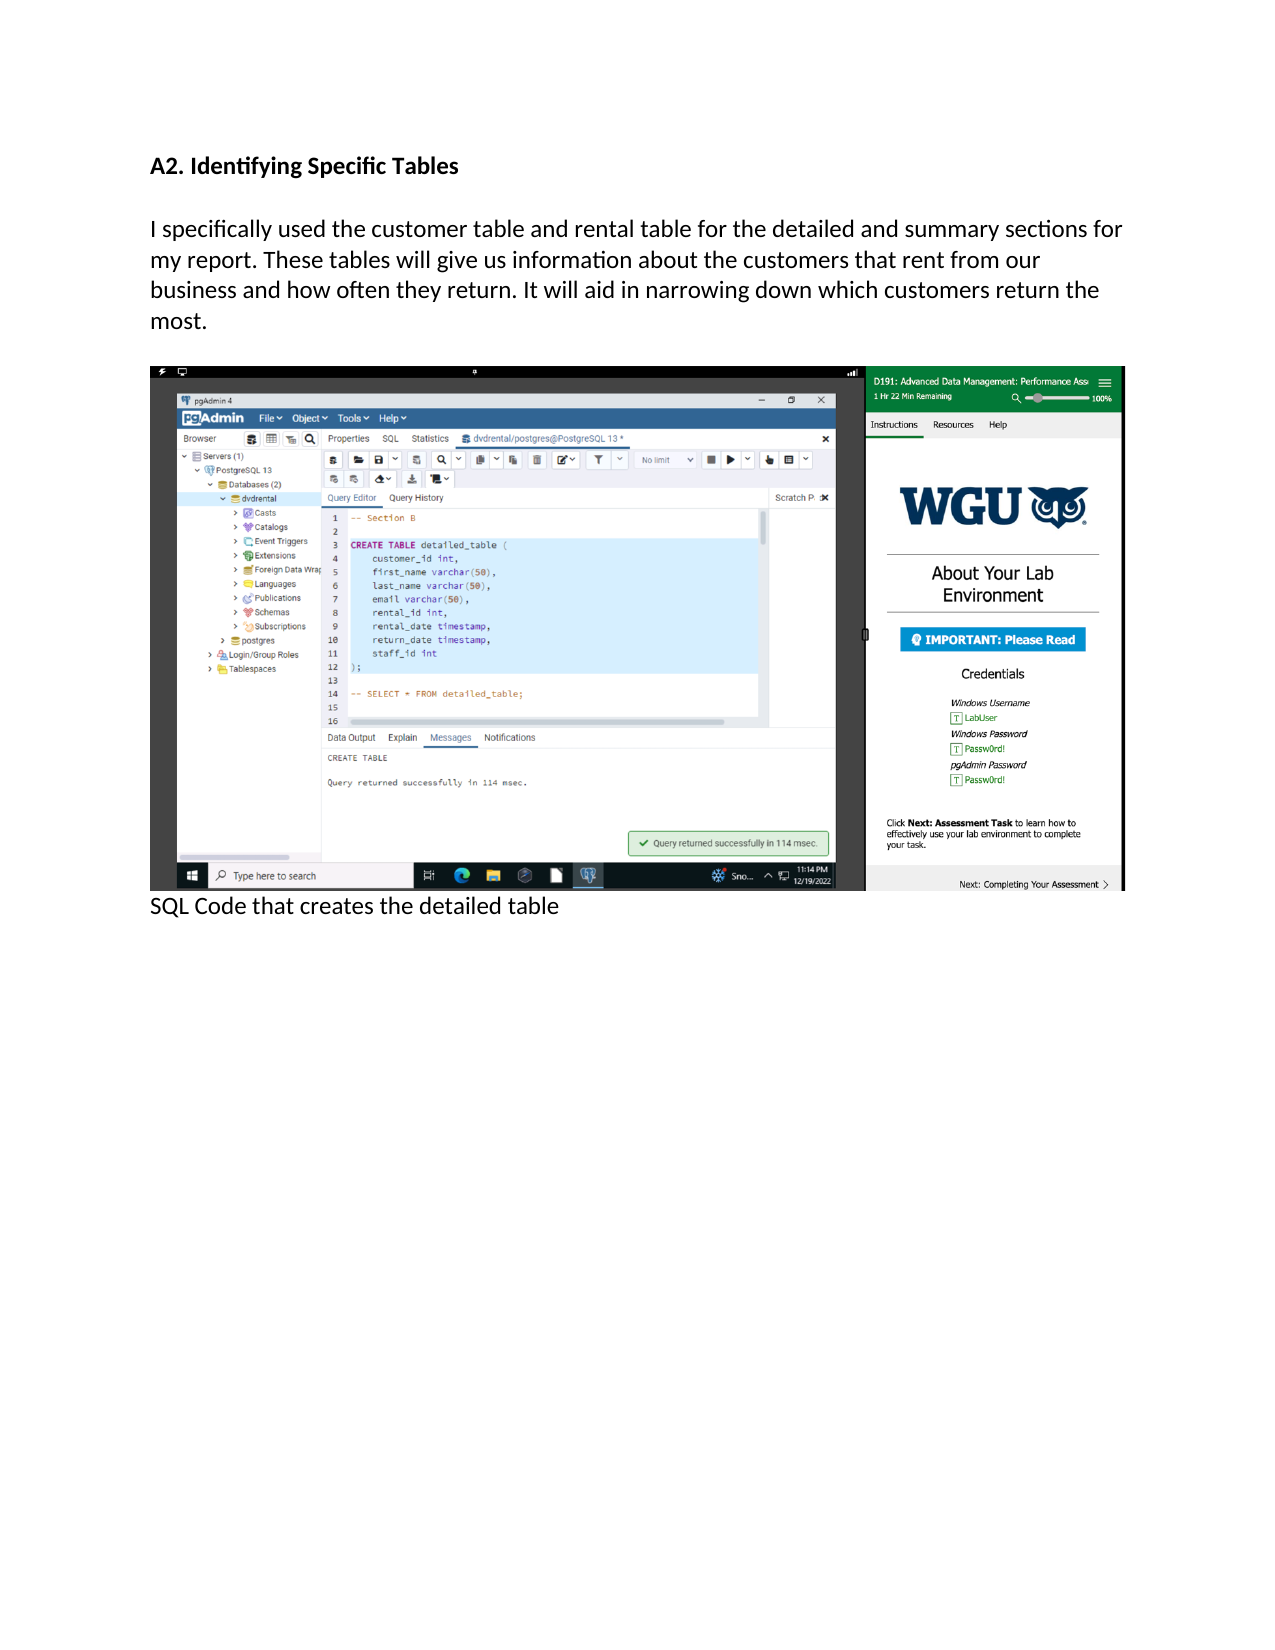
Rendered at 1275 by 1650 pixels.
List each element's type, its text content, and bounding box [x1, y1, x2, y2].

subtitle A2. Identifying Specific Tables [150, 150, 1125, 181]
text SQL Code that creates the detailed table [150, 891, 1125, 921]
text I specifically used the customer table and rental table for the detailed and summary sections for my report. These tables will give us information about the customers that rent from our business and how often they return. It will aid in narrowing down which customers return the most. [150, 213, 1125, 336]
picture [150, 366, 1125, 891]
